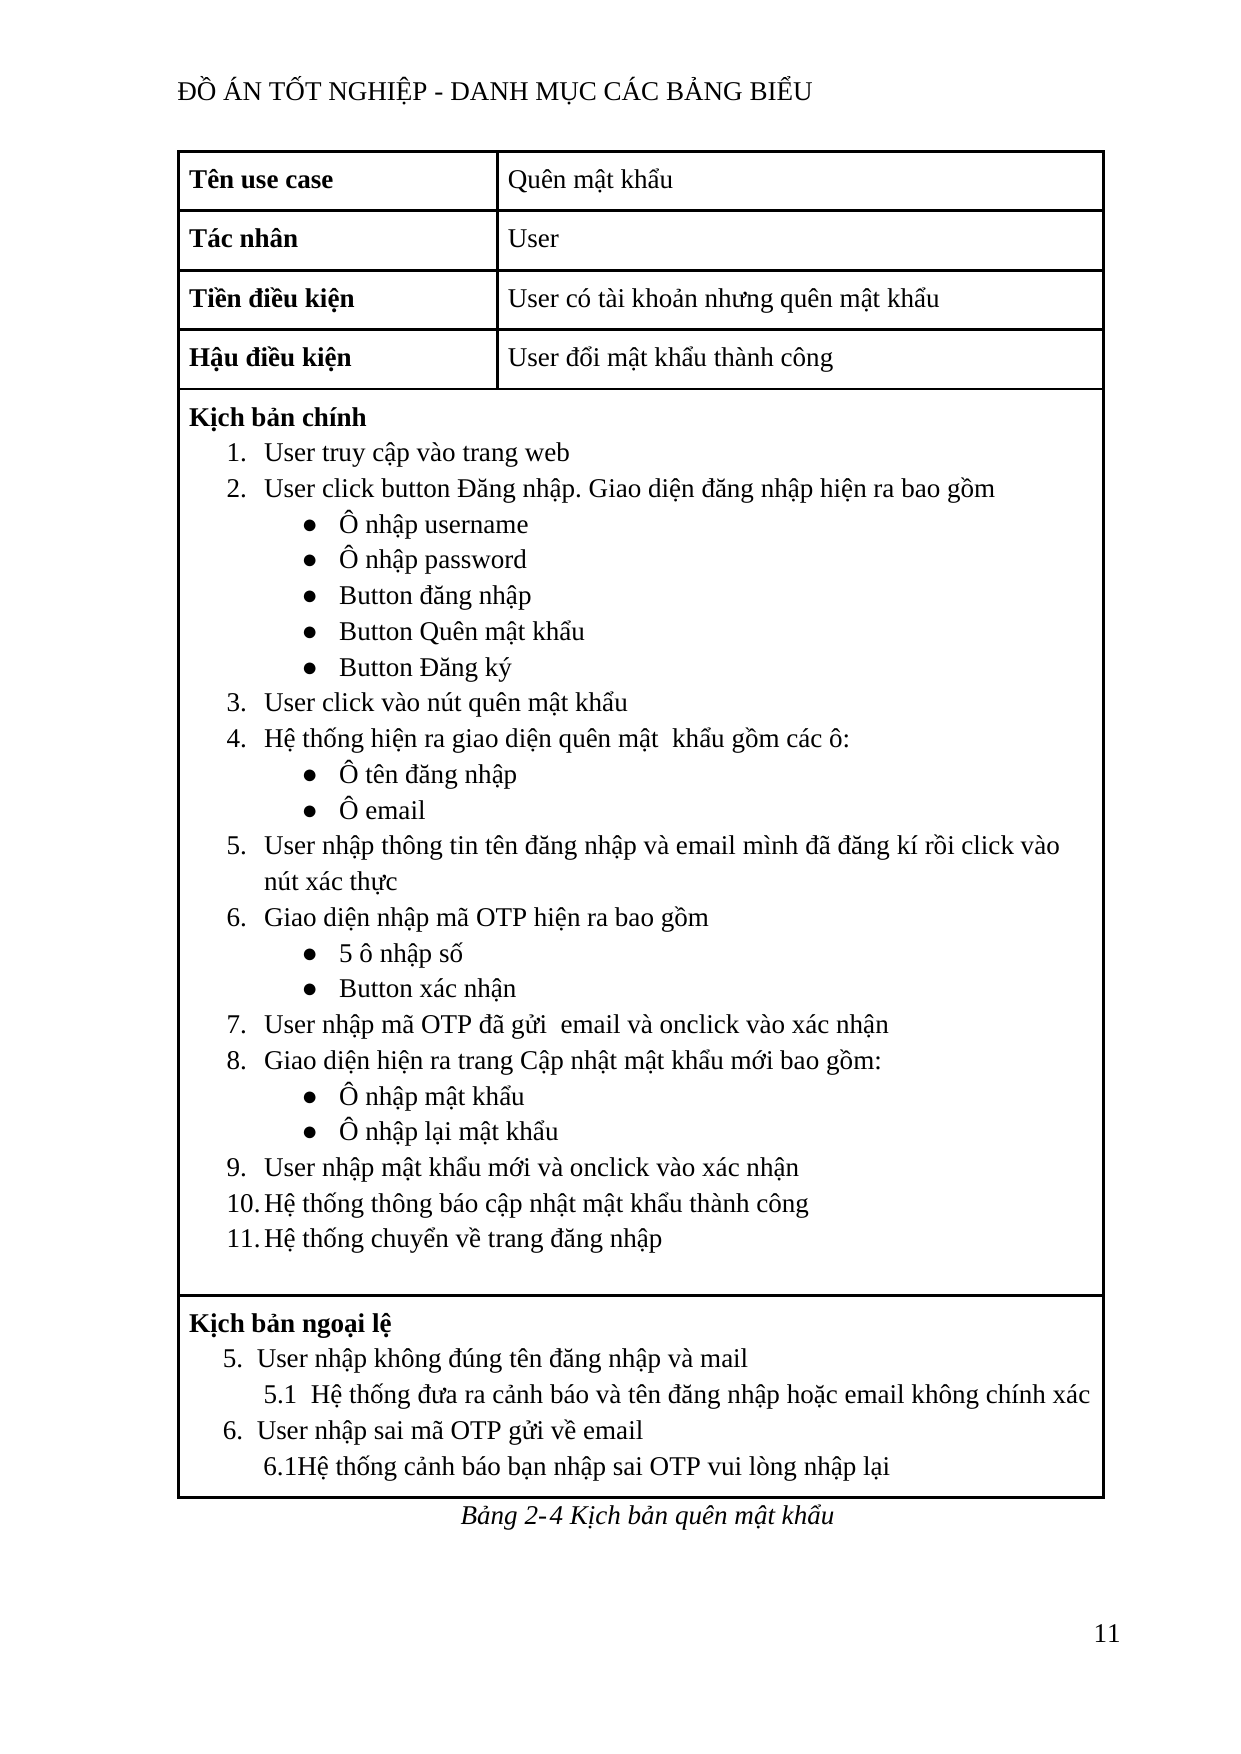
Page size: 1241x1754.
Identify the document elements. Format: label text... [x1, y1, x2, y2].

table_cell Hậu điều kiện [180, 331, 496, 387]
table_cell User [499, 212, 1102, 269]
table_cell User có tài khoản nhưng quên mật khẩu [499, 272, 1102, 328]
table_cell Kịch bản ngoại lệ 5. User nhập không đúng tên đăng nhập và mail 5.1 Hệ thống đưa ra cảnh báo và tên đăng nhập hoặc email không chính xác 6. User nhập sai mã OTP gửi về email 6.1Hệ thống cảnh báo bạn nhập sai OTP vui lòng nhập lại [180, 1297, 1102, 1496]
table_cell Kịch bản chính User truy cập vào trang web User click button Đăng nhập. Giao diện đăng nhập hiện ra bao gồm Ô nhập username Ô nhập password Button đăng nhập Button Quên mật khẩu Button Đăng ký User click vào nút quên mật khẩu Hệ thống hiện ra giao diện quên mật khẩu gồm các ô: Ô tên đăng nhập Ô email User nhập thông tin tên đăng nhập và email mình đã đăng kí rồi click vào nút xác thực Giao diện nhập mã OTP hiện ra bao gồm 5 ô nhập số Button xác nhận User nhập mã OTP đã gửi email và onclick vào xác nhận Giao diện hiện ra trang Cập nhật mật khẩu mới bao gồm: Ô nhập mật khẩu Ô nhập lại mật khẩu User nhập mật khẩu mới và onclick vào xác nhận Hệ thống thông báo cập nhật mật khẩu thành công Hệ thống chuyển về trang đăng nhập [180, 390, 1102, 1294]
table_cell Tác nhân [180, 212, 496, 269]
table_header Quên mật khẩu [499, 153, 1102, 209]
table_cell Tiền điều kiện [180, 272, 496, 328]
table_cell User đổi mật khẩu thành công [499, 331, 1102, 387]
table_header Tên use case [180, 153, 496, 209]
